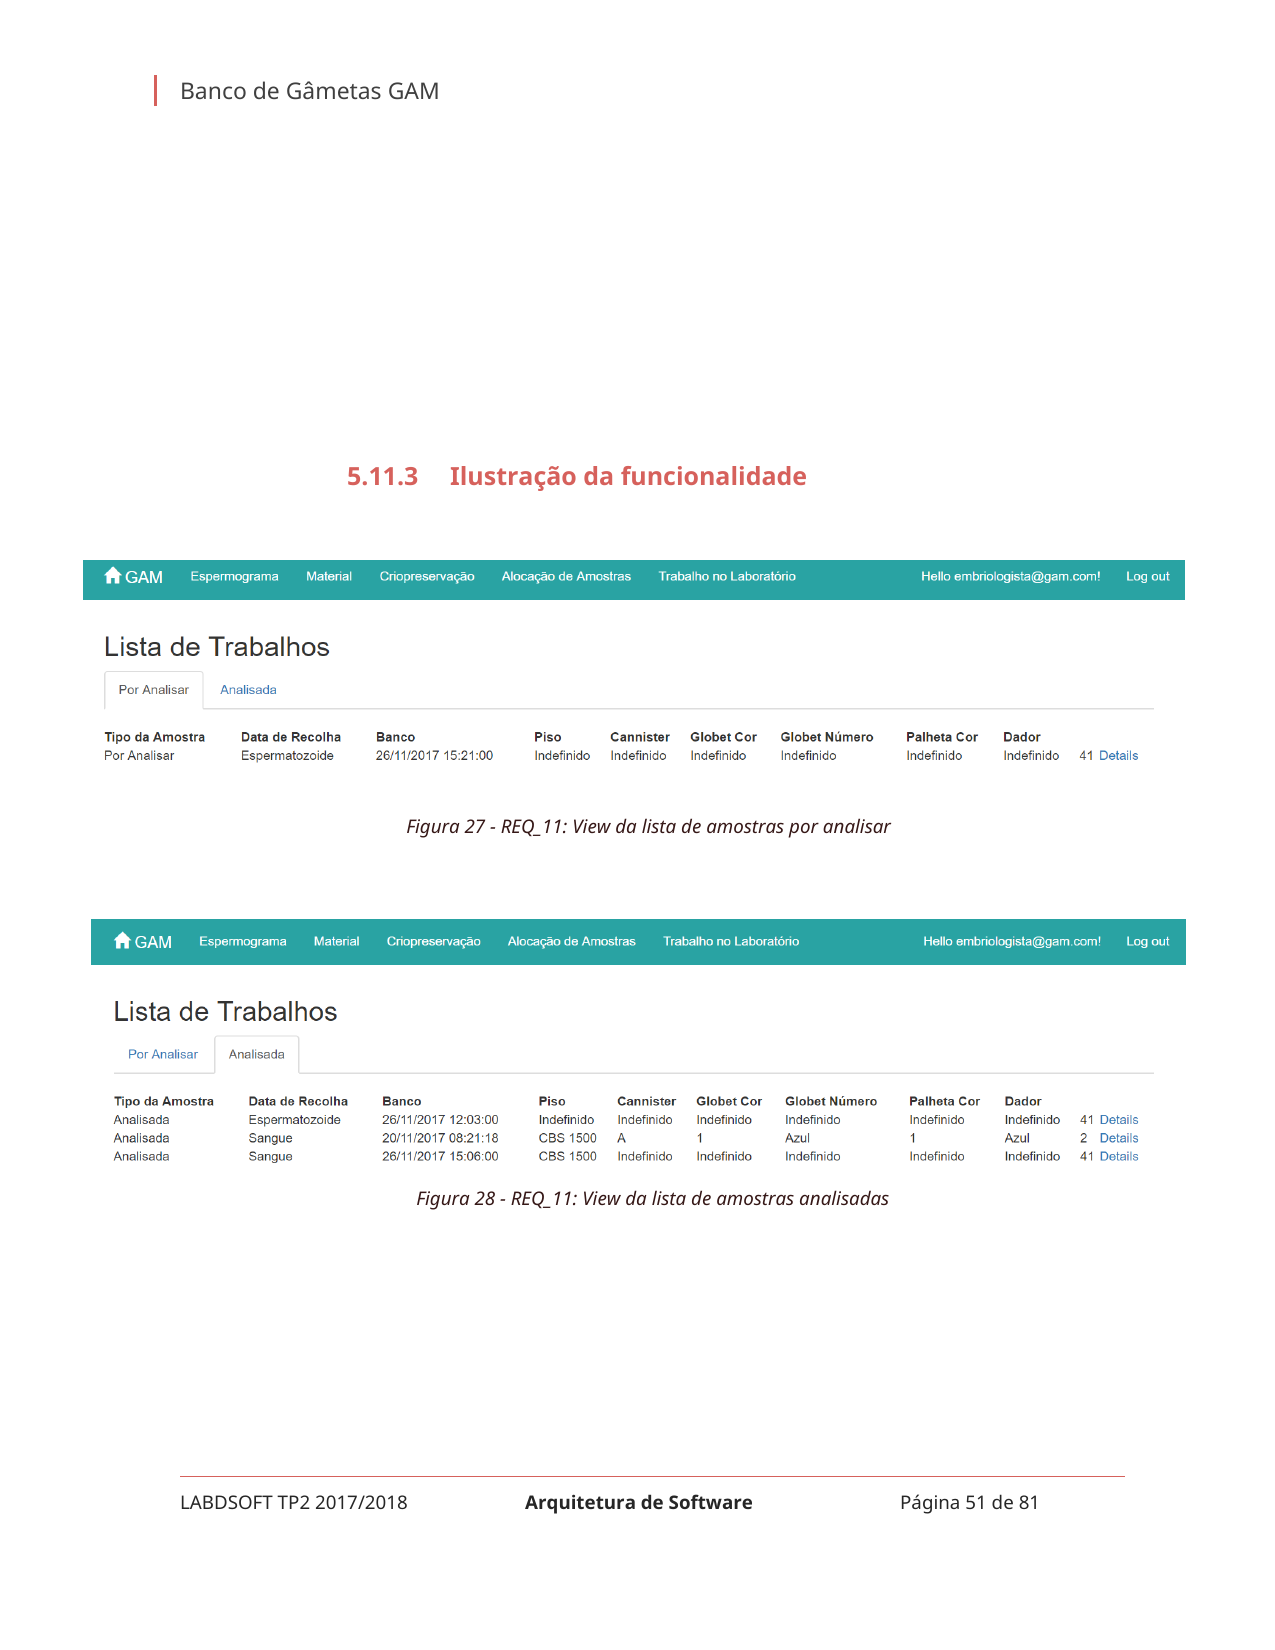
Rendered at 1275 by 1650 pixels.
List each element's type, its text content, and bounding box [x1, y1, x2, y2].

subtitle Ilustração da funcionalidade [347, 458, 1125, 492]
picture [91, 919, 1186, 1185]
picture [83, 560, 1185, 805]
